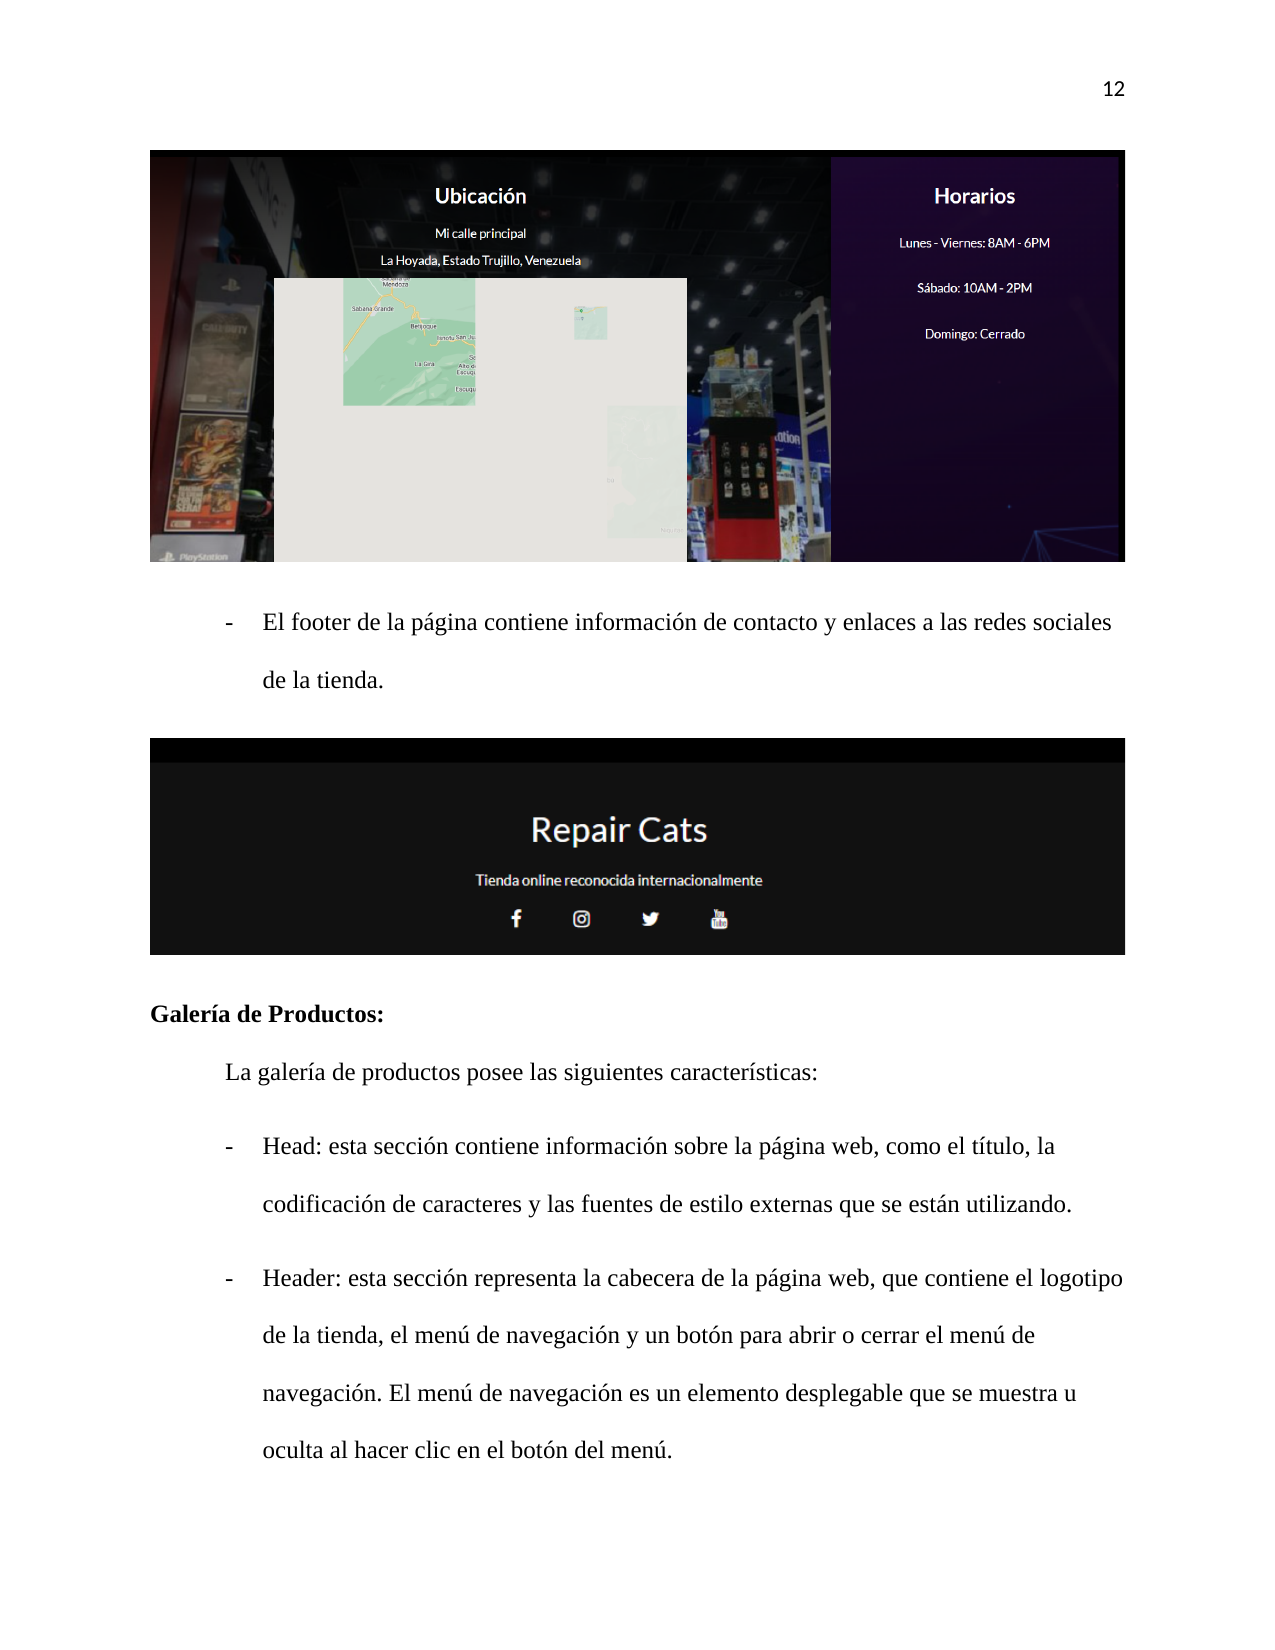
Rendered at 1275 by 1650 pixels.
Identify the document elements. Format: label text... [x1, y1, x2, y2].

list El footer de la página contiene información de contacto y enlaces a las redes sociales de la tienda. [225, 607, 1125, 693]
text La galería de productos posee las siguientes características: [150, 1057, 1125, 1086]
list Head: esta sección contiene información sobre la página web, como el título, la codificación de caracteres y las fuentes de estilo externas que se están utilizando. [225, 1131, 1125, 1217]
subtitle Galería de Productos: [150, 999, 1125, 1028]
list Header: esta sección representa la cabecera de la página web, que contiene el logotipo de la tienda, el menú de navegación y un botón para abrir o cerrar el menú de navegación. El menú de navegación es un elemento desplegable que se muestra u oculta al hacer clic en el botón del menú. [225, 1263, 1125, 1464]
picture [150, 150, 1125, 562]
picture [150, 738, 1125, 955]
